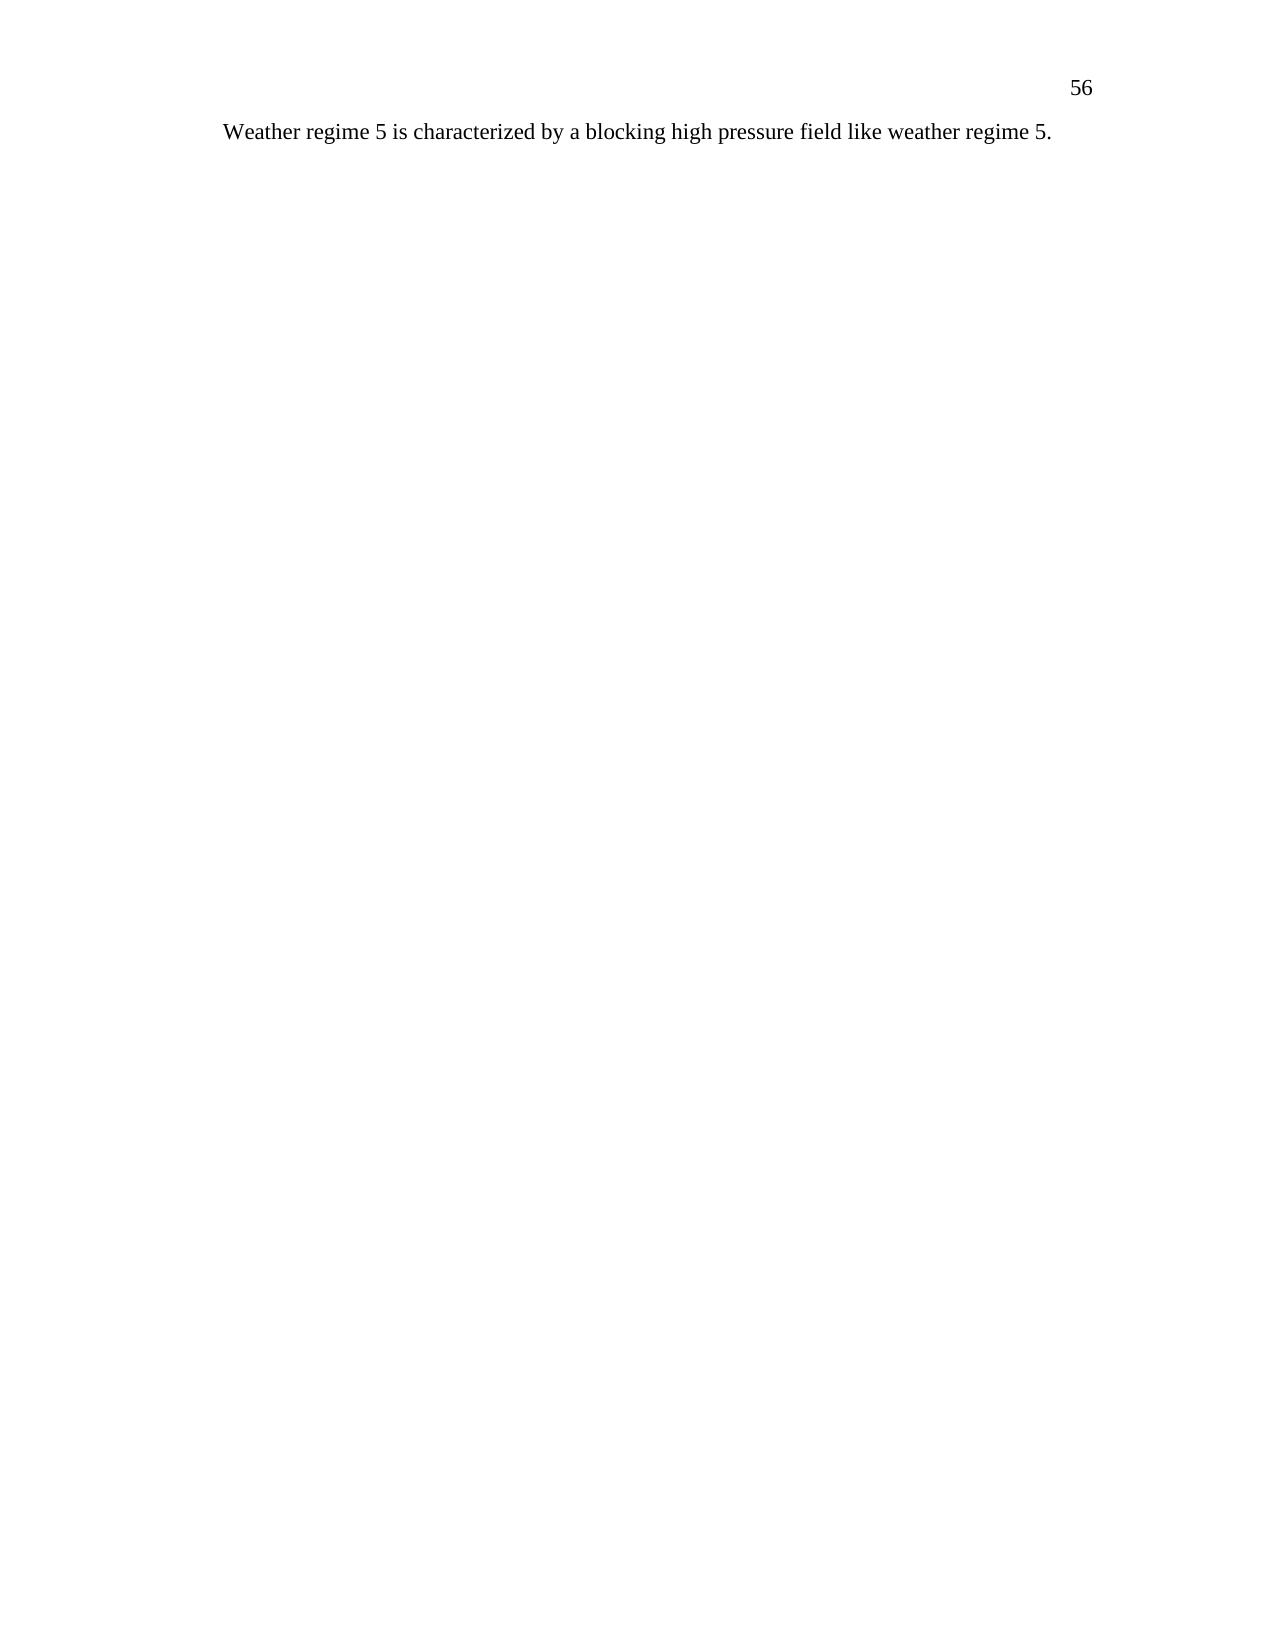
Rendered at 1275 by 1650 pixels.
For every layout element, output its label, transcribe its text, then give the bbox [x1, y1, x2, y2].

text Weather regime 5 is characterized by a blocking high pressure field like weather regime 5. [148, 118, 1127, 144]
